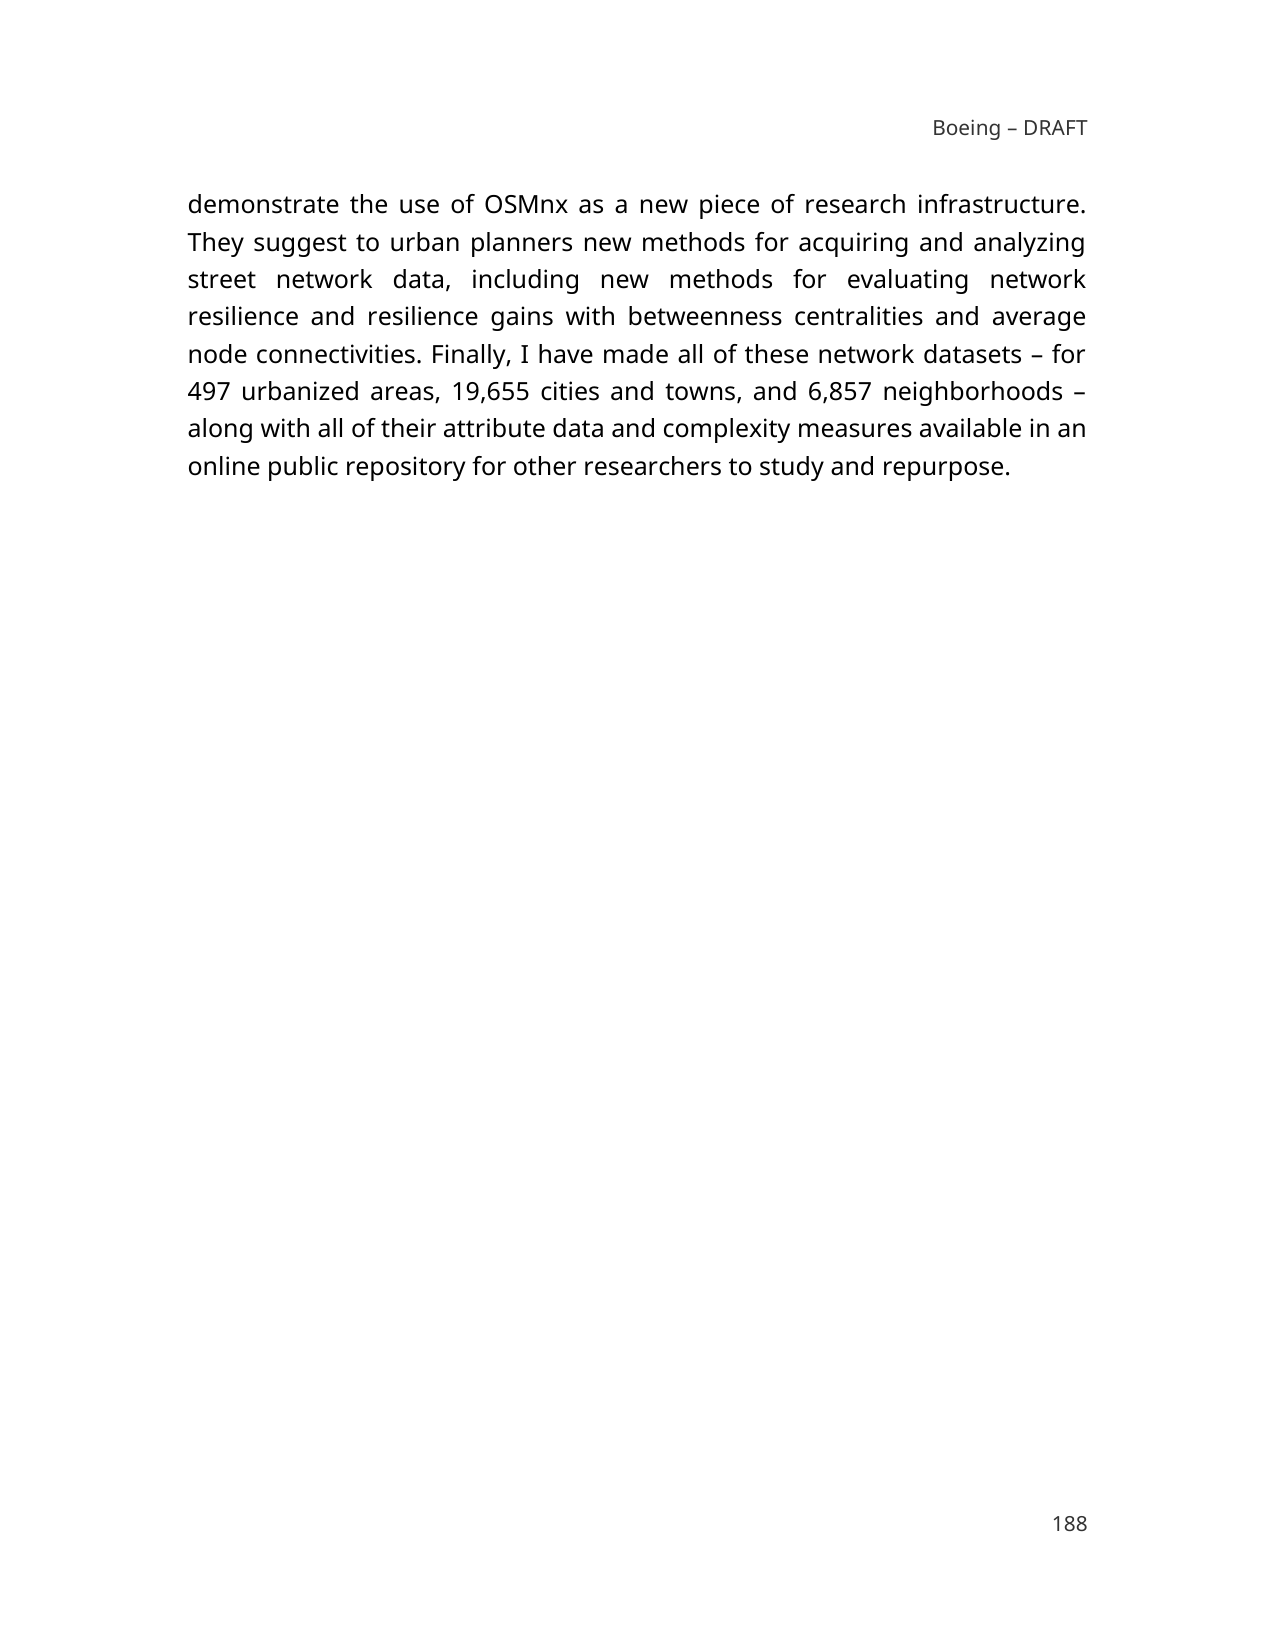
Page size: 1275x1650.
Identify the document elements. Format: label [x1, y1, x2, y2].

text [187, 187, 1087, 482]
